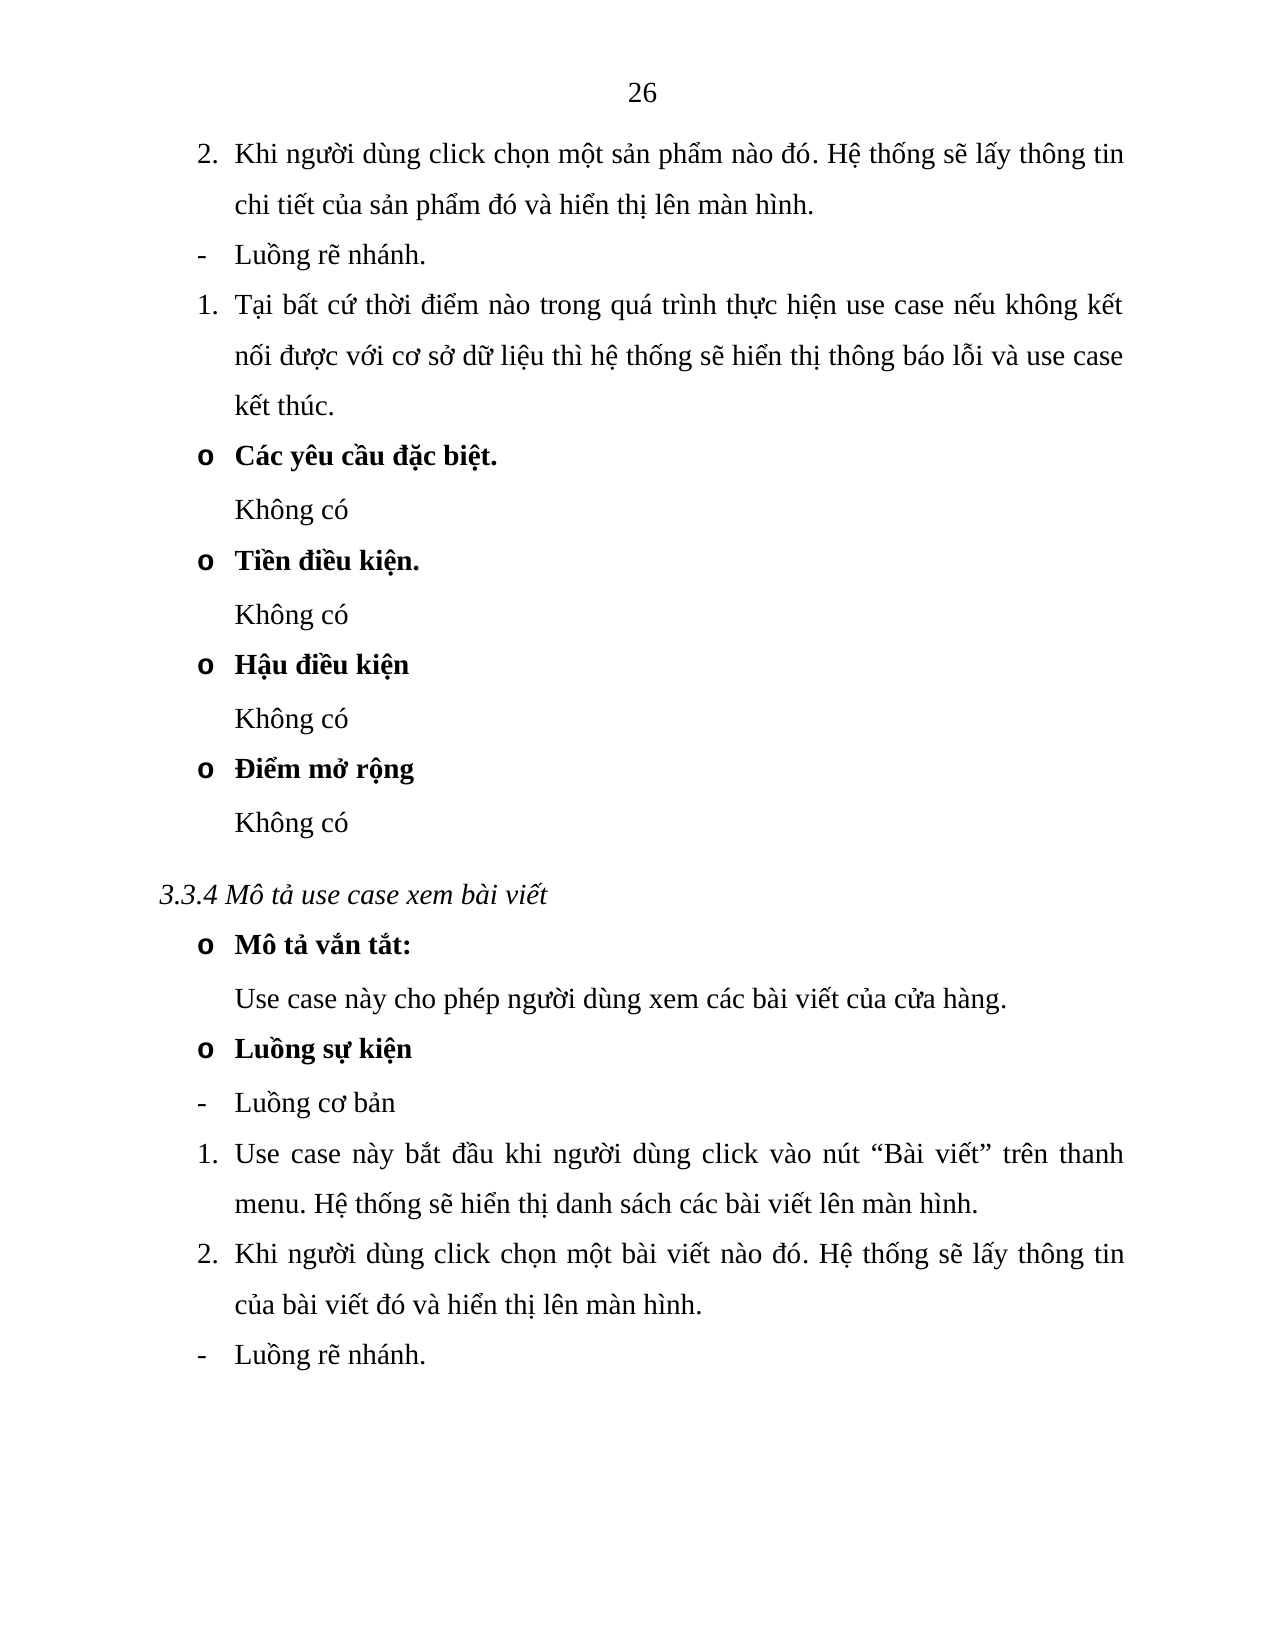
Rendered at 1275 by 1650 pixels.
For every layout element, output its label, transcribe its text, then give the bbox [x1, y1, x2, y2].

list Tại bất cứ thời điểm nào trong quá trình thực hiện use case nếu không kết nối được với cơ sở dữ liệu thì hệ thống sẽ hiển thị thông báo lỗi và use case kết thúc. [197, 287, 1125, 422]
subtitle 3.3.4 Mô tả use case xem bài viết [159, 877, 1125, 910]
list Tiền điều kiện. [197, 543, 1125, 579]
list Luồng rẽ nhánh. [197, 237, 1125, 271]
list Hậu điều kiện [197, 647, 1125, 683]
list Các yêu cầu đặc biệt. [197, 438, 1125, 474]
list Luồng cơ bản [197, 1086, 1125, 1119]
text Không có [234, 806, 1125, 839]
text Không có [234, 597, 1125, 630]
list Điểm mở rộng [197, 752, 1125, 788]
list Khi người dùng click chọn một bài viết nào đó. Hệ thống sẽ lấy thông tin của bài viết đó và hiển thị lên màn hình. [197, 1236, 1125, 1320]
list Luồng sự kiện [197, 1031, 1125, 1067]
text Không có [234, 701, 1125, 735]
list Mô tả vắn tắt: [197, 927, 1125, 963]
text Không có [234, 492, 1125, 526]
list Khi người dùng click chọn một sản phẩm nào đó. Hệ thống sẽ lấy thông tin chi tiết của sản phẩm đó và hiển thị lên màn hình. [197, 137, 1125, 220]
text Use case này cho phép người dùng xem các bài viết của cửa hàng. [234, 981, 1125, 1015]
list Use case này bắt đầu khi người dùng click vào nút “Bài viết” trên thanh menu. Hệ thống sẽ hiển thị danh sách các bài viết lên màn hình. [197, 1136, 1125, 1220]
list Luồng rẽ nhánh. [197, 1337, 1125, 1371]
